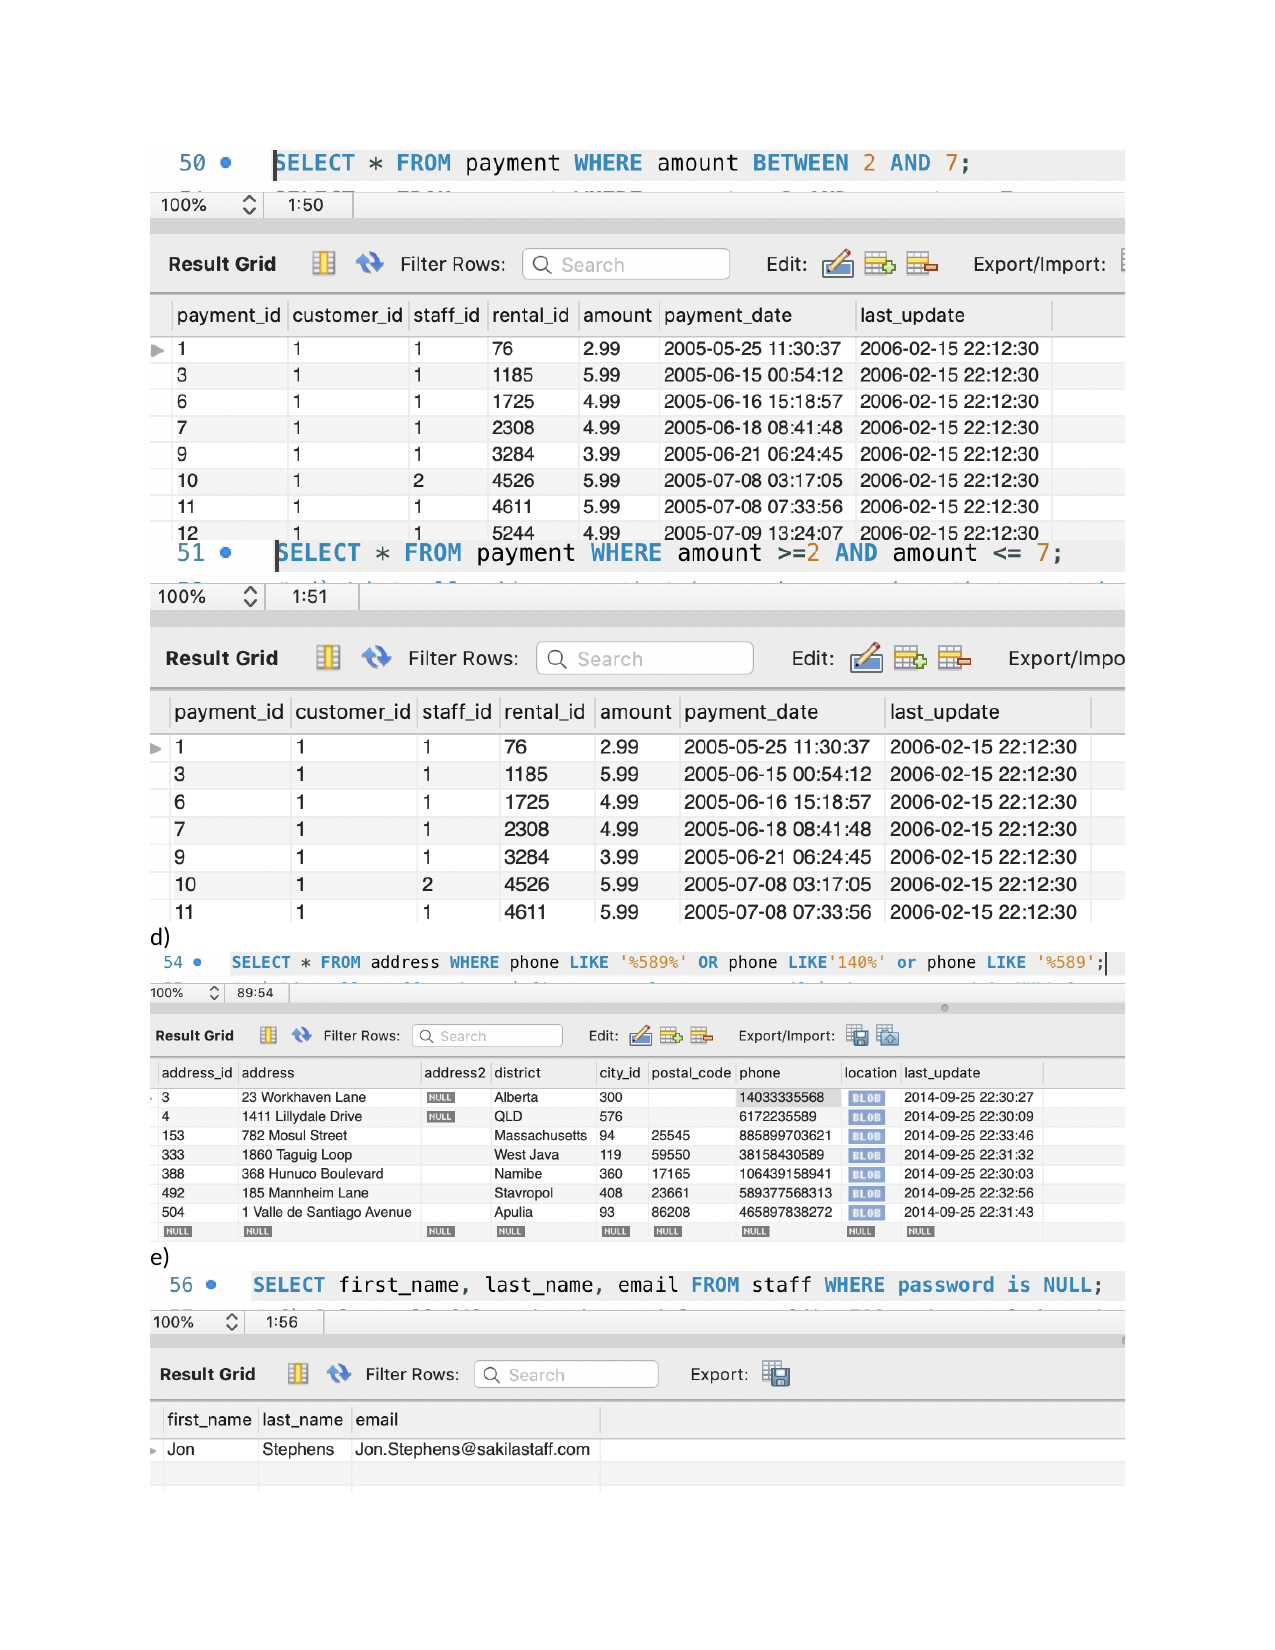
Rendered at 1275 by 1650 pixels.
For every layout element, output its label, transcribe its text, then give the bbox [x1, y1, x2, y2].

text e) [150, 1242, 1125, 1271]
picture [150, 150, 1125, 922]
picture [150, 1271, 1125, 1492]
text d) [150, 922, 1125, 952]
picture [150, 952, 1125, 1242]
